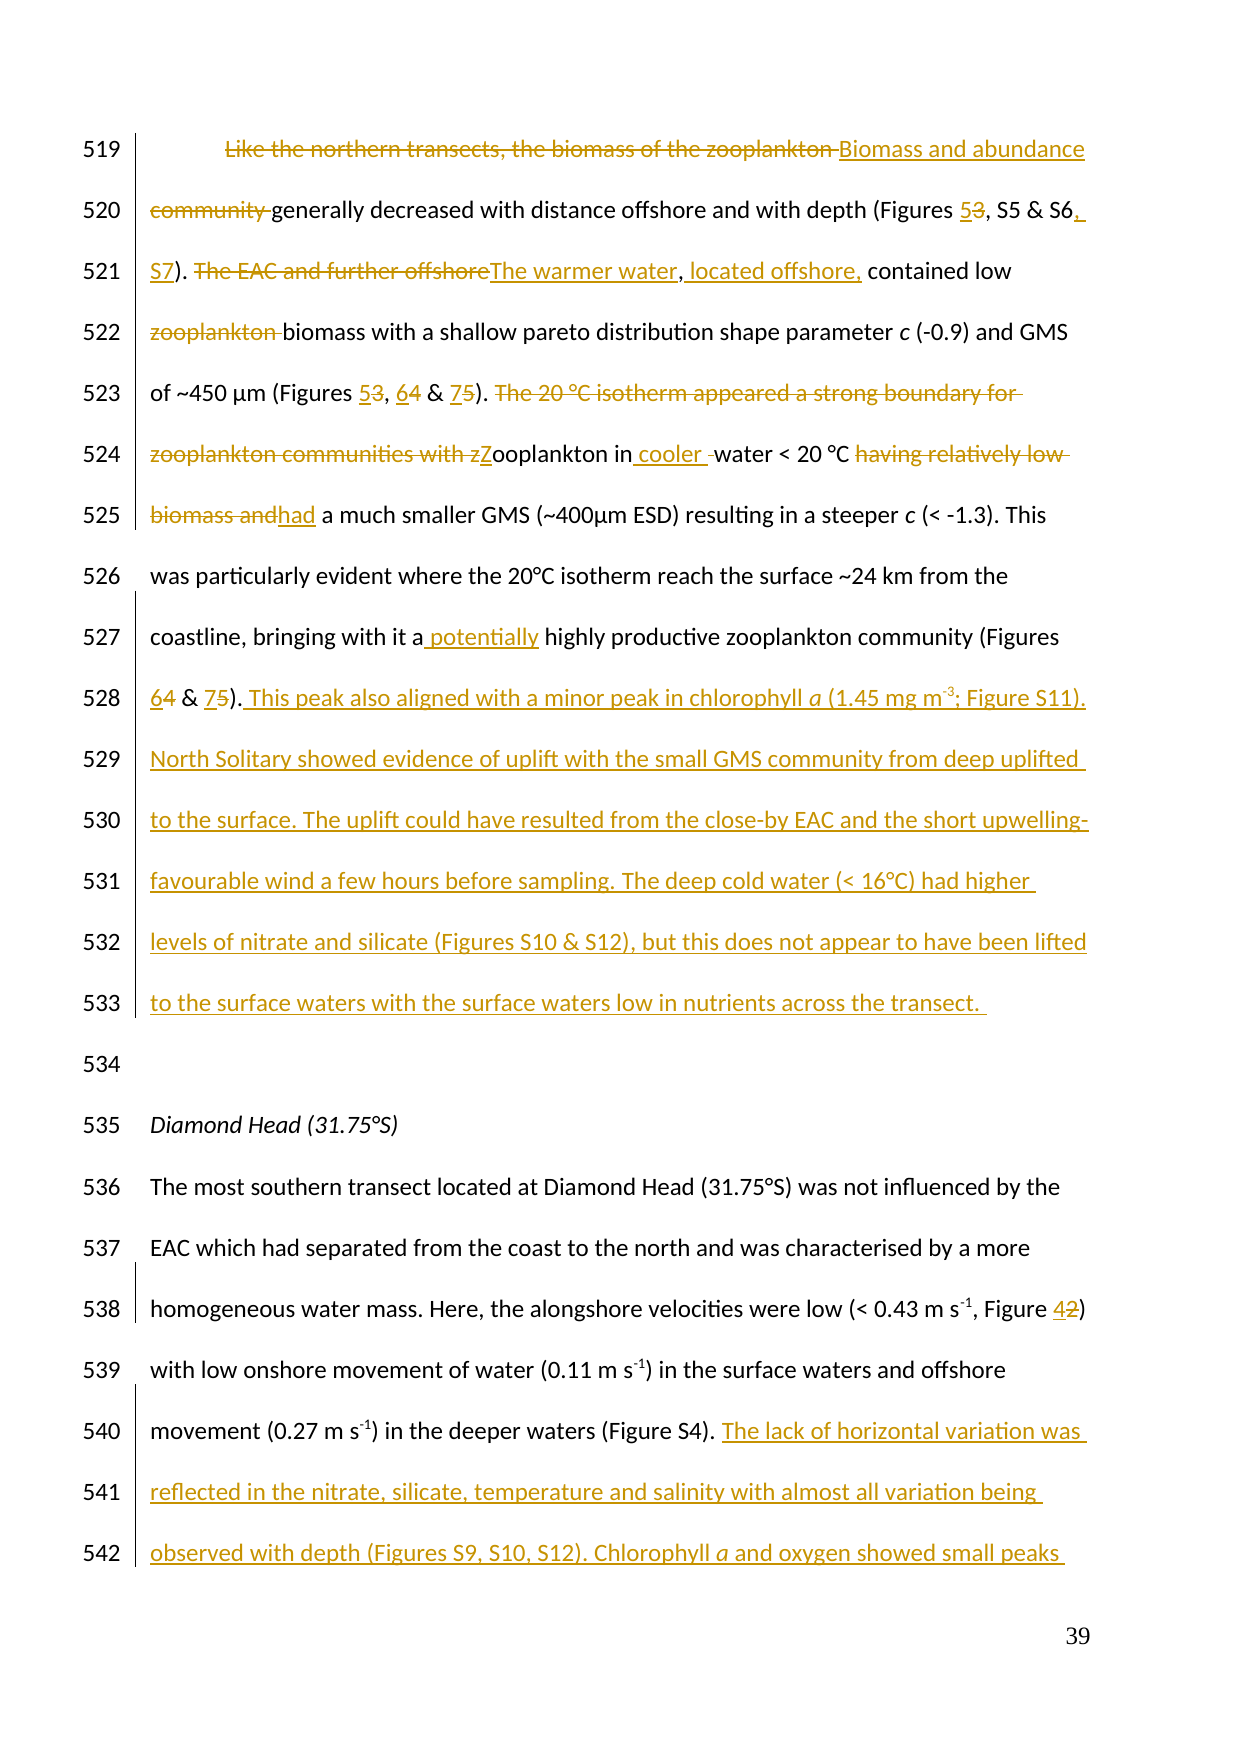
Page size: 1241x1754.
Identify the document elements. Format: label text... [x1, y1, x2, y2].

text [150, 1171, 1090, 1567]
text Diamond Head (31.75°S) [150, 1109, 1090, 1140]
text generally decreased with distance offshore and with depth (Figures , S5 & S6). , contained low biomass with a shallow pareto distribution shape parameter c (-0.9) and GMS of ~450 µm (Figures , & ). ooplankton inwater < 20 °C a much smaller GMS (~400µm ESD) resulting in a steeper c (< -1.3). This was particularly evident where the 20°C isotherm reach the surface ~24 km from the coastline, bringing with it a highly productive zooplankton community (Figures & ). [150, 133, 1090, 1018]
